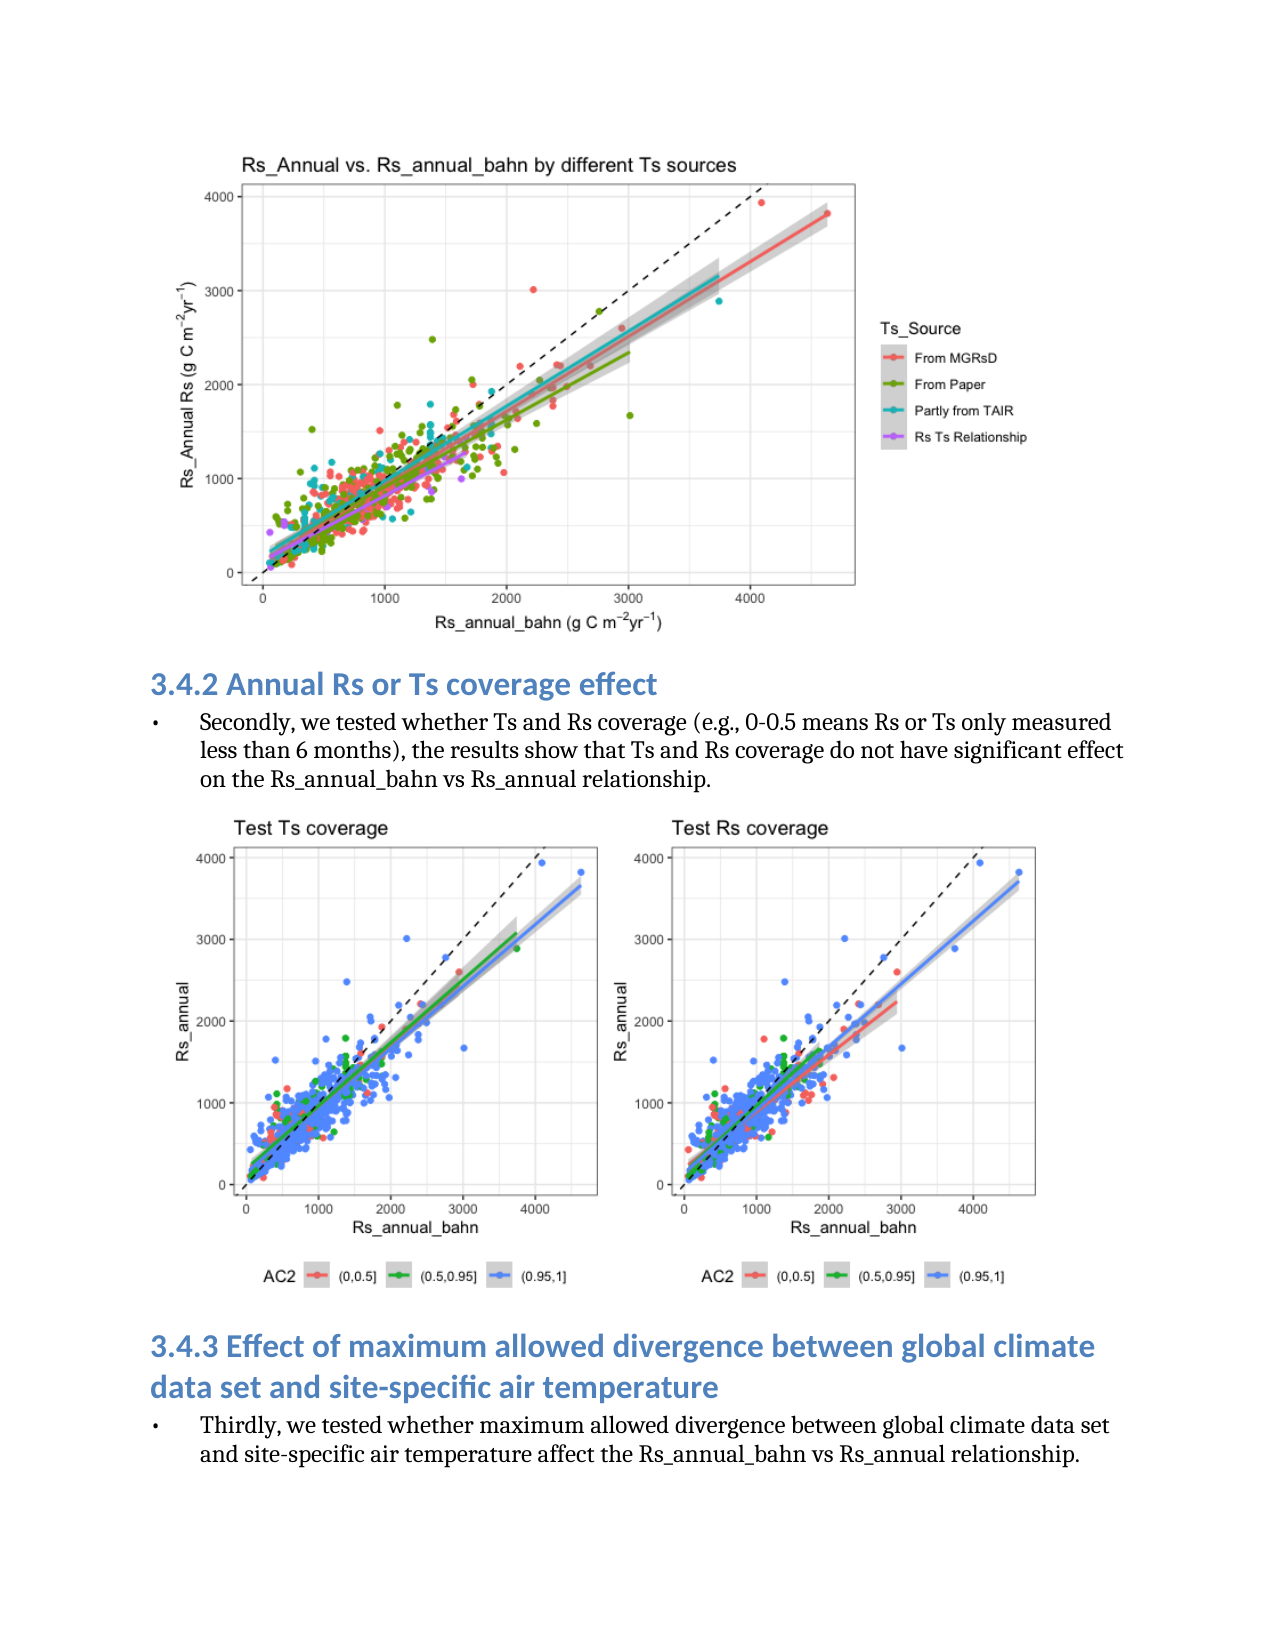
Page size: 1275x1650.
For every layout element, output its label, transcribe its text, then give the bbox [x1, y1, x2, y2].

picture [168, 150, 1044, 643]
subtitle 3.4.2 Annual Rs or Ts coverage effect [150, 663, 1125, 704]
list Secondly, we tested whether Ts and Rs coverage (e.g., 0-0.5 means Rs or Ts only measured less than 6 months), the results show that Ts and Rs coverage do not have significant effect on the Rs_annual_bahn vs Rs_annual relationship. [150, 707, 1125, 794]
subtitle 3.4.3 Effect of maximum allowed divergence between global climate data set and site-specific air temperature [150, 1326, 1125, 1407]
list Thirdly, we tested whether maximum allowed divergence between global climate data set and site-specific air temperature affect the Rs_annual_bahn vs Rs_annual relationship. [150, 1411, 1125, 1468]
picture [168, 812, 1044, 1305]
